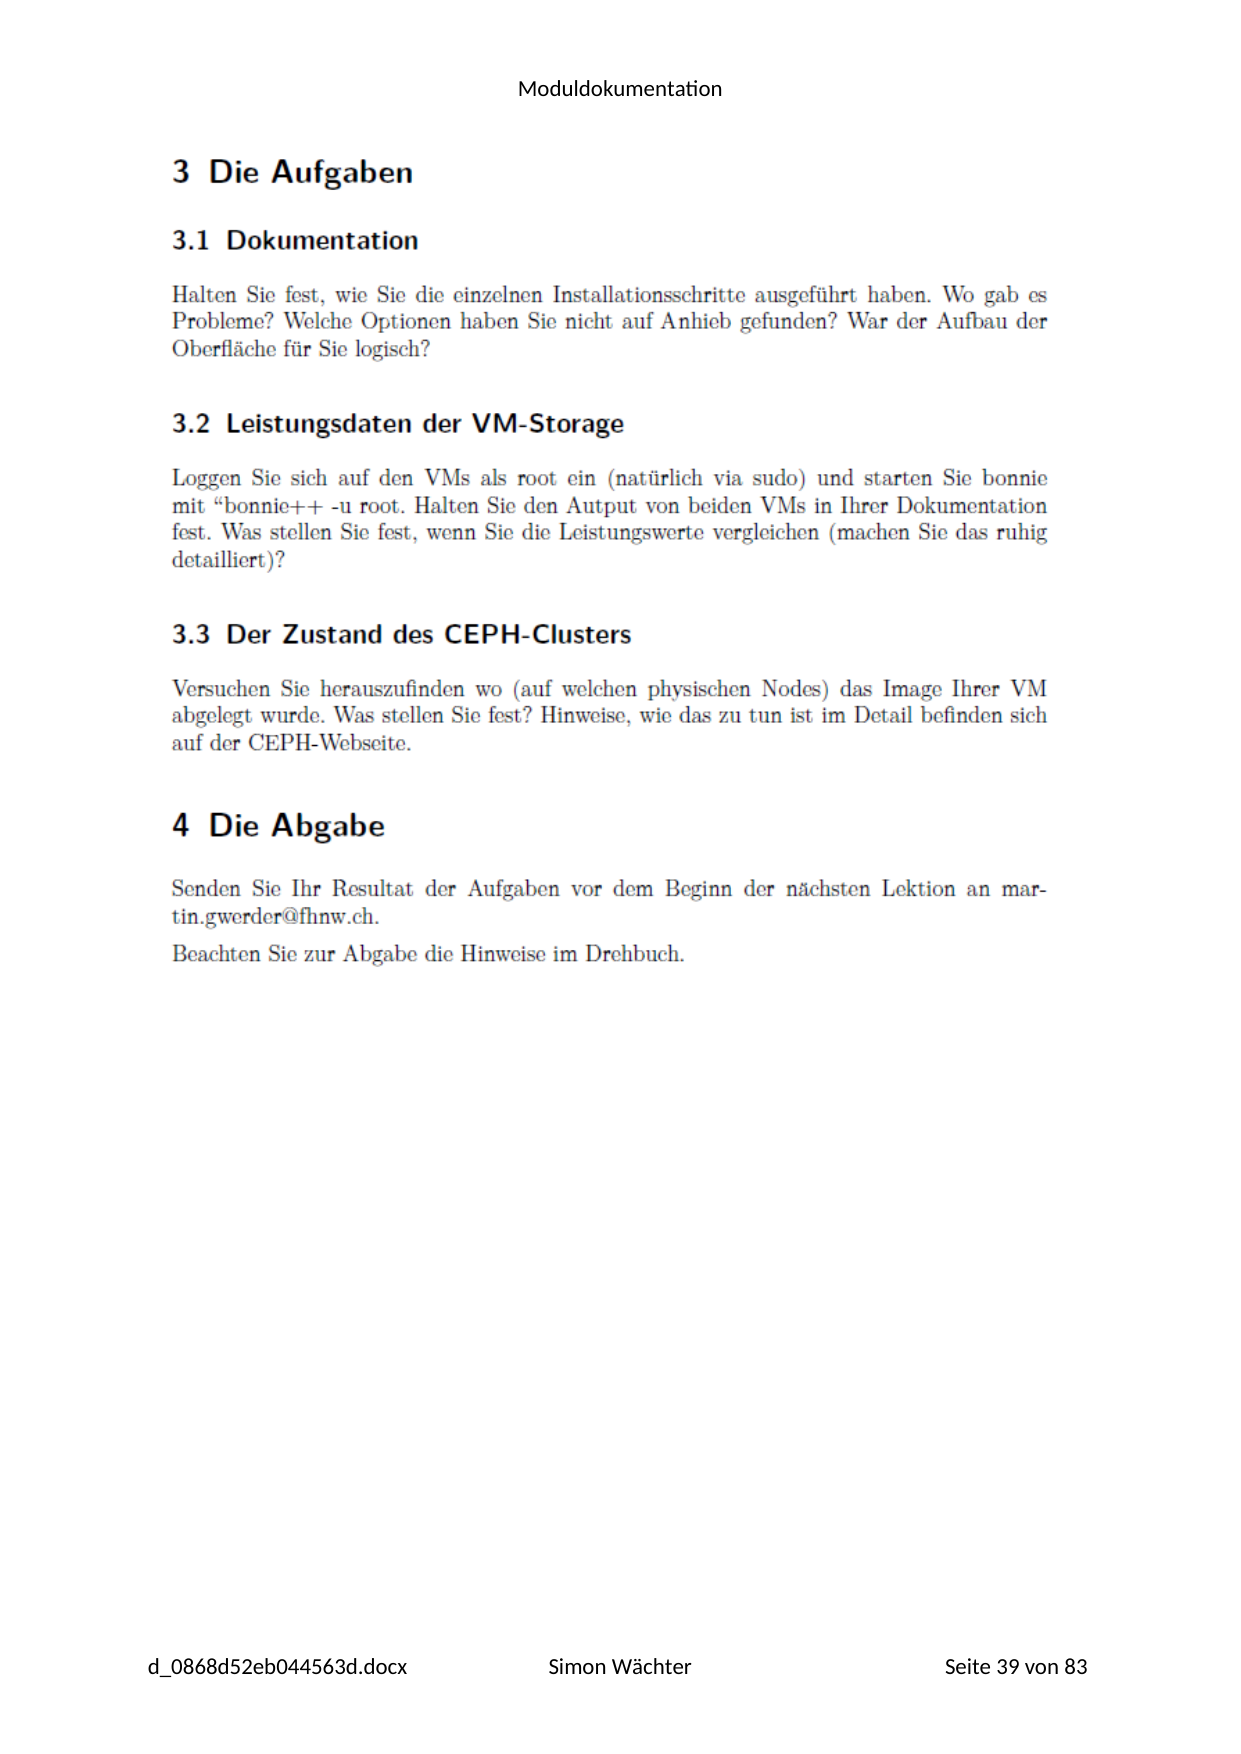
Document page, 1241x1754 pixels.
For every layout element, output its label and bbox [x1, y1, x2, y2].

picture [147, 147, 1093, 992]
